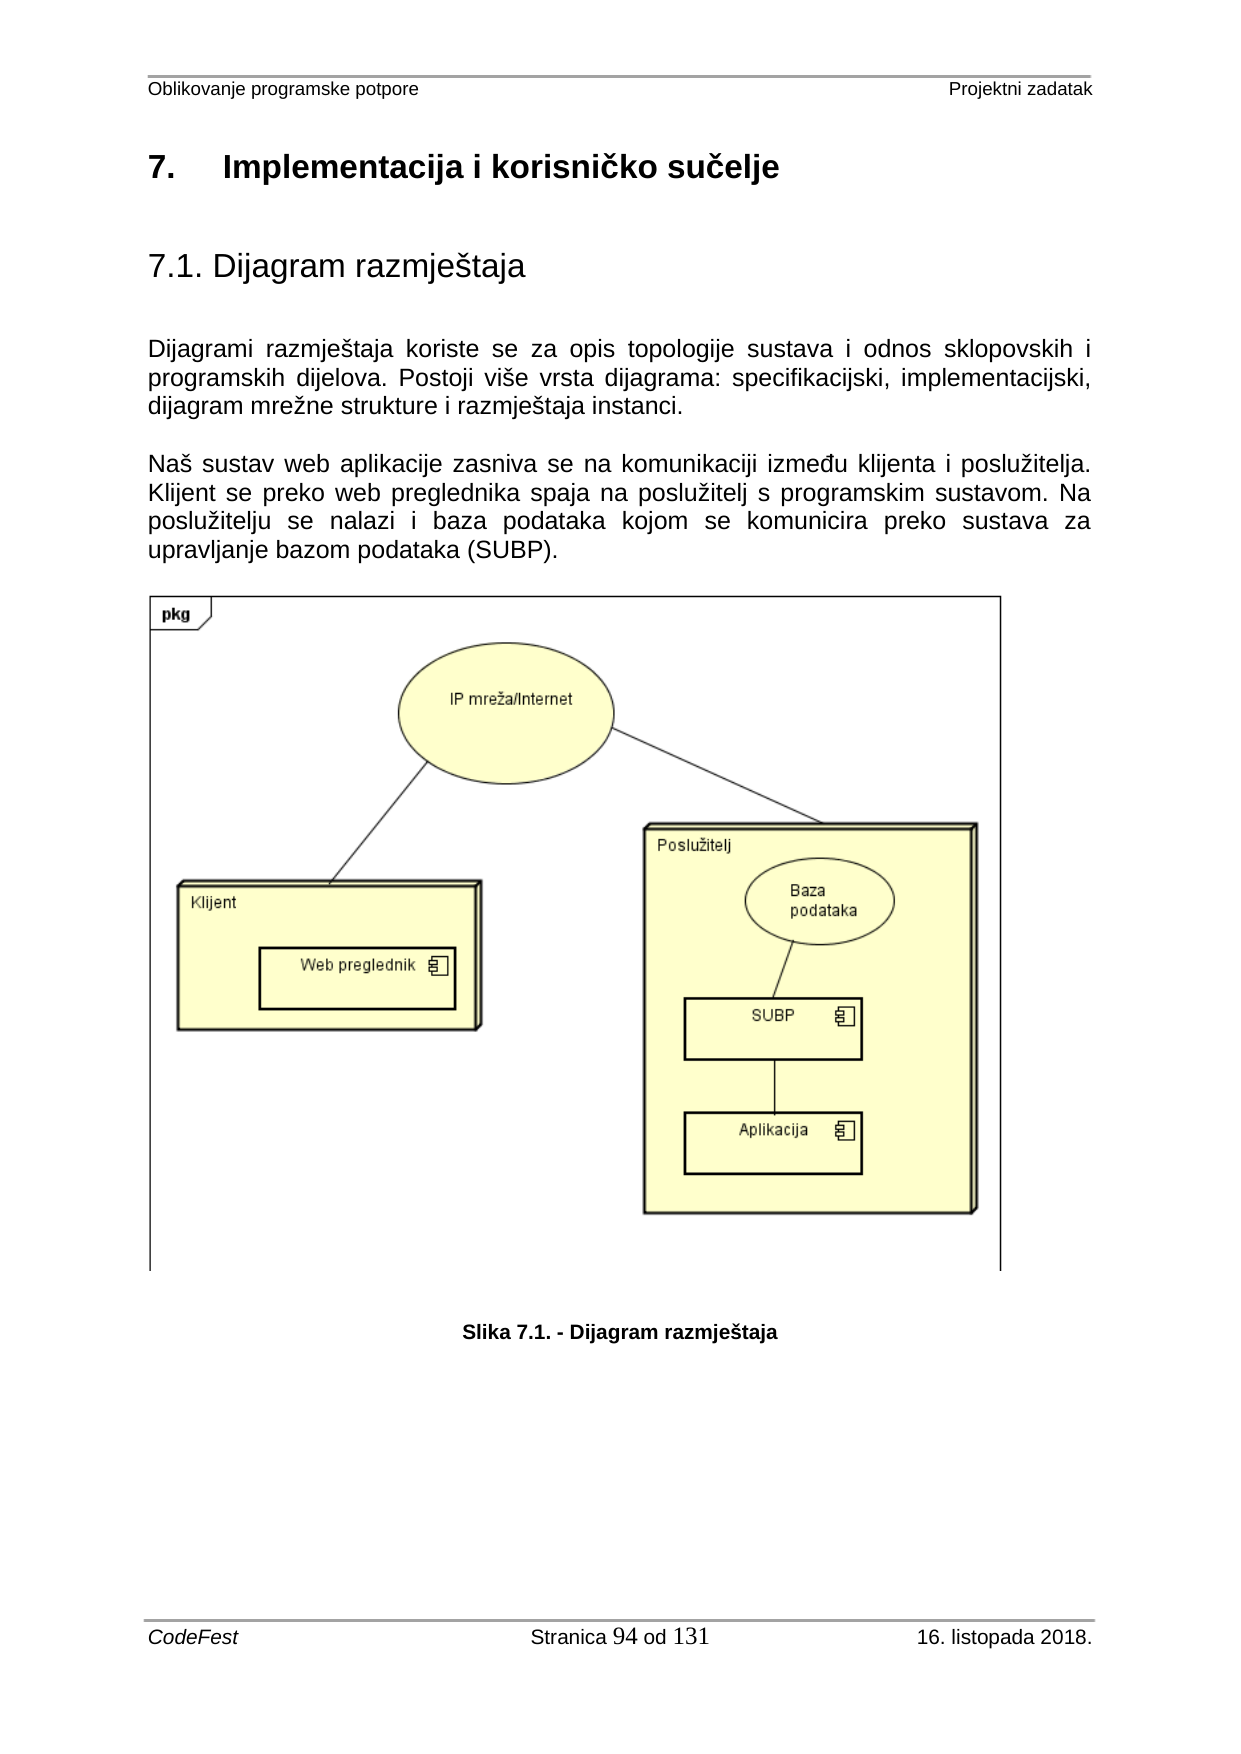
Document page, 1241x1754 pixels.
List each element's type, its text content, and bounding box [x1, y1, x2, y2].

subtitle 7.1. Dijagram razmještaja [148, 246, 1093, 284]
text Dijagrami razmještaja koriste se za opis topologije sustava i odnos sklopovskih i programskih dijelova. Postoji više vrsta dijagrama: specifikacijski, implementacijski, dijagram mrežne strukture i razmještaja instanci. [148, 334, 1093, 420]
subtitle 7. Implementacija i korisničko sučelje [148, 148, 1093, 186]
subtitle Slika 7.1. - Dijagram razmještaja [148, 1320, 1093, 1344]
text Naš sustav web aplikacije zasniva se na komunikaciji između klijenta i poslužitelja. Klijent se preko web preglednika spaja na poslužitelj s programskim sustavom. Na poslužitelju se nalazi i baza podataka kojom se komunicira preko sustava za upravljanje bazom podataka (SUBP). [148, 449, 1093, 564]
picture [147, 592, 1008, 1271]
